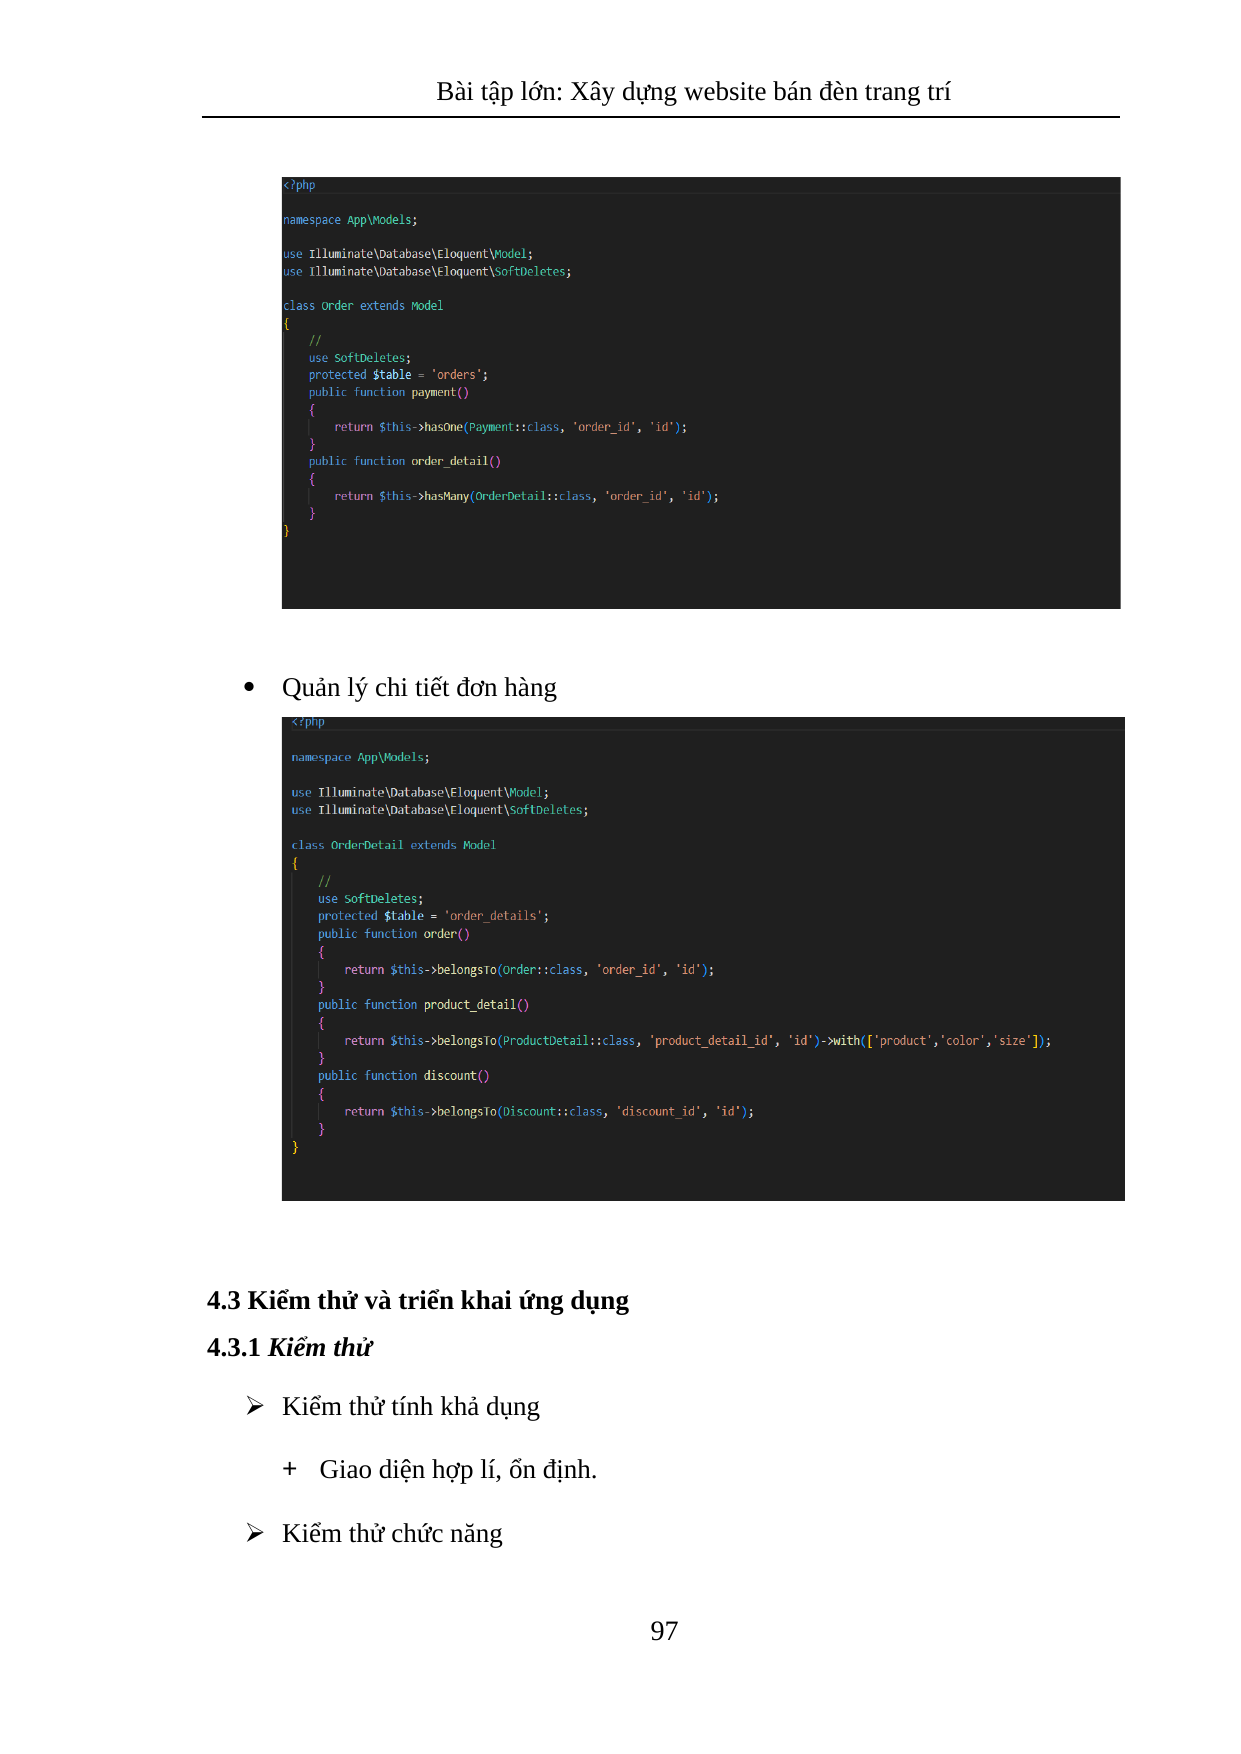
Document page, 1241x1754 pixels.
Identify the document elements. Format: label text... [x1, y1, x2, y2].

picture [281, 177, 1121, 609]
list Kiểm thử chức năng [244, 1517, 1122, 1548]
list Giao diện hợp lí, ổn định. [282, 1449, 1122, 1486]
list Kiểm thử [207, 1331, 1122, 1362]
list Kiểm thử và triển khai ứng dụng [207, 1284, 1122, 1315]
list Kiểm thử tính khả dụng [244, 1390, 1122, 1421]
picture [281, 717, 1125, 1201]
list Quản lý chi tiết đơn hàng [244, 671, 1122, 702]
